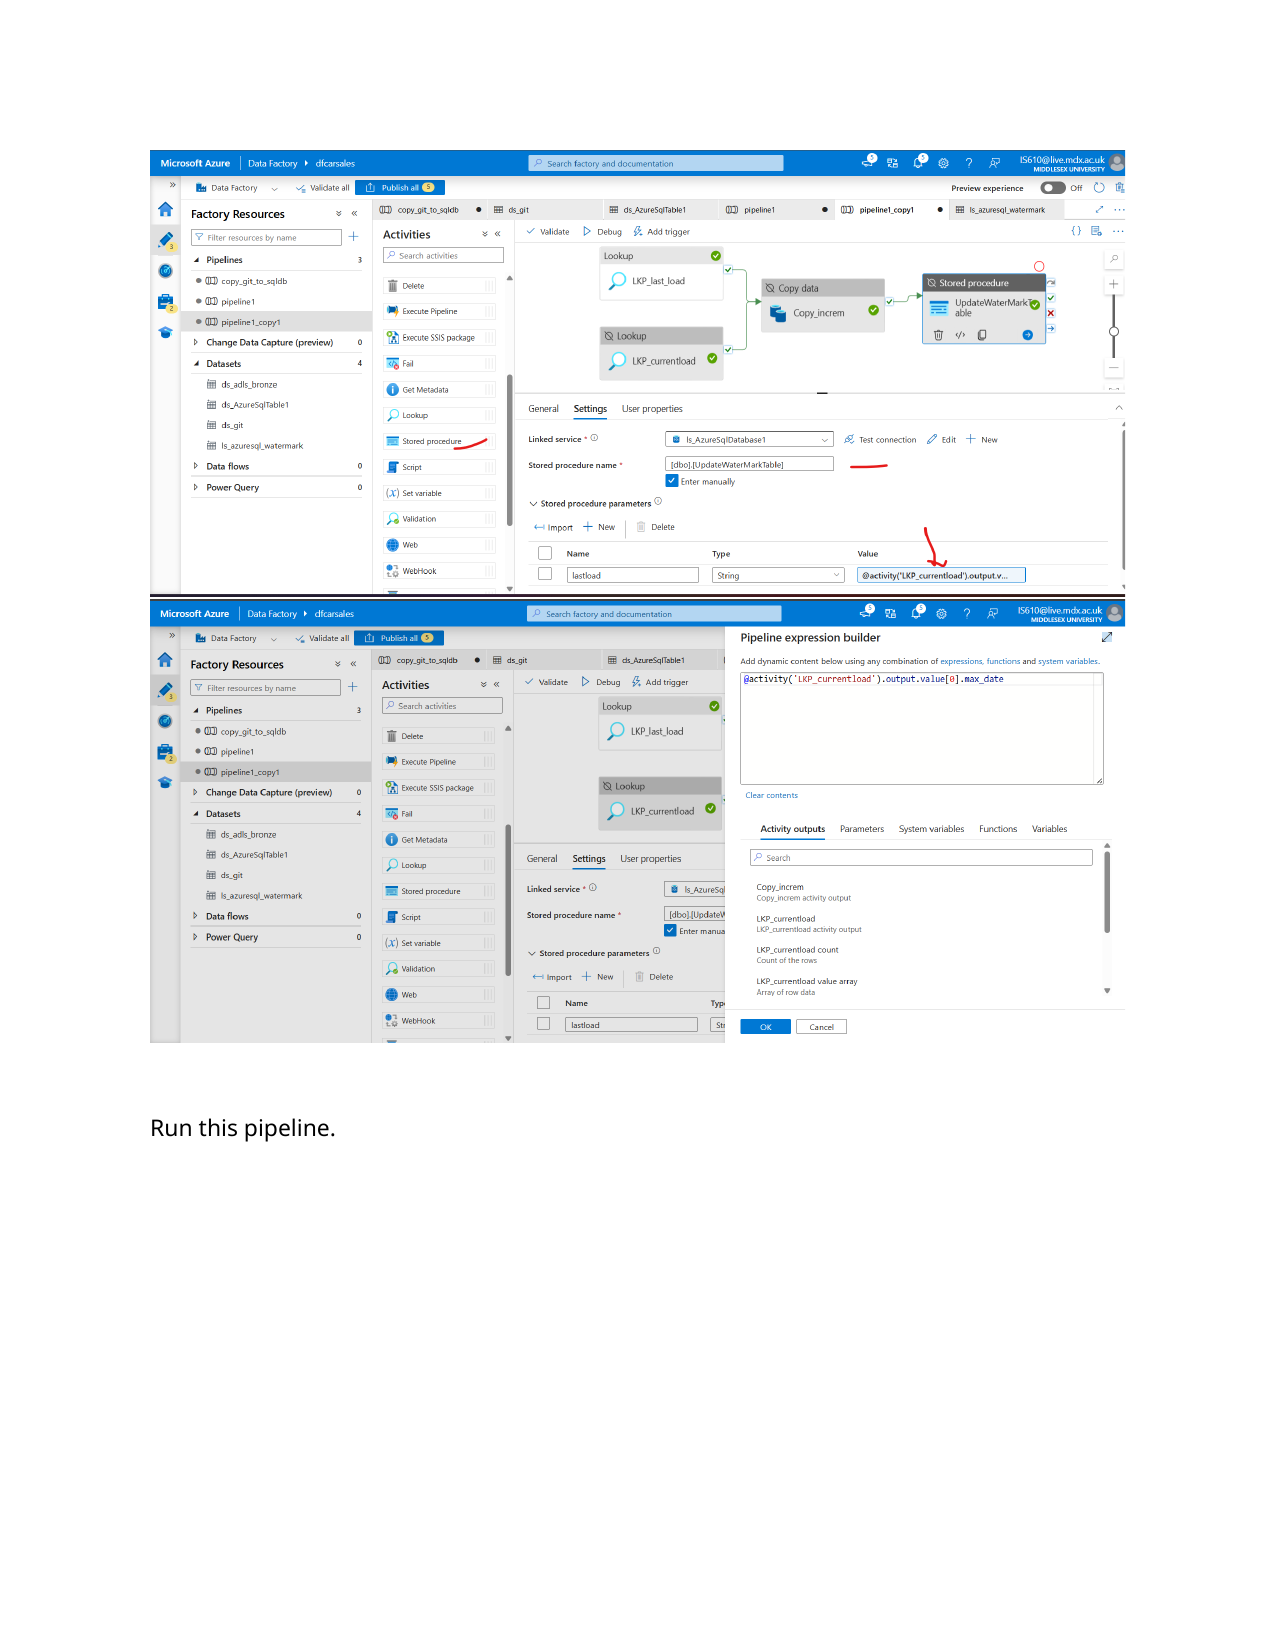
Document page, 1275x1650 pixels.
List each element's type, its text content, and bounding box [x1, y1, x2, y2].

picture [150, 150, 1125, 597]
picture [150, 599, 1125, 1043]
text Run this pipeline. [150, 1112, 1125, 1143]
